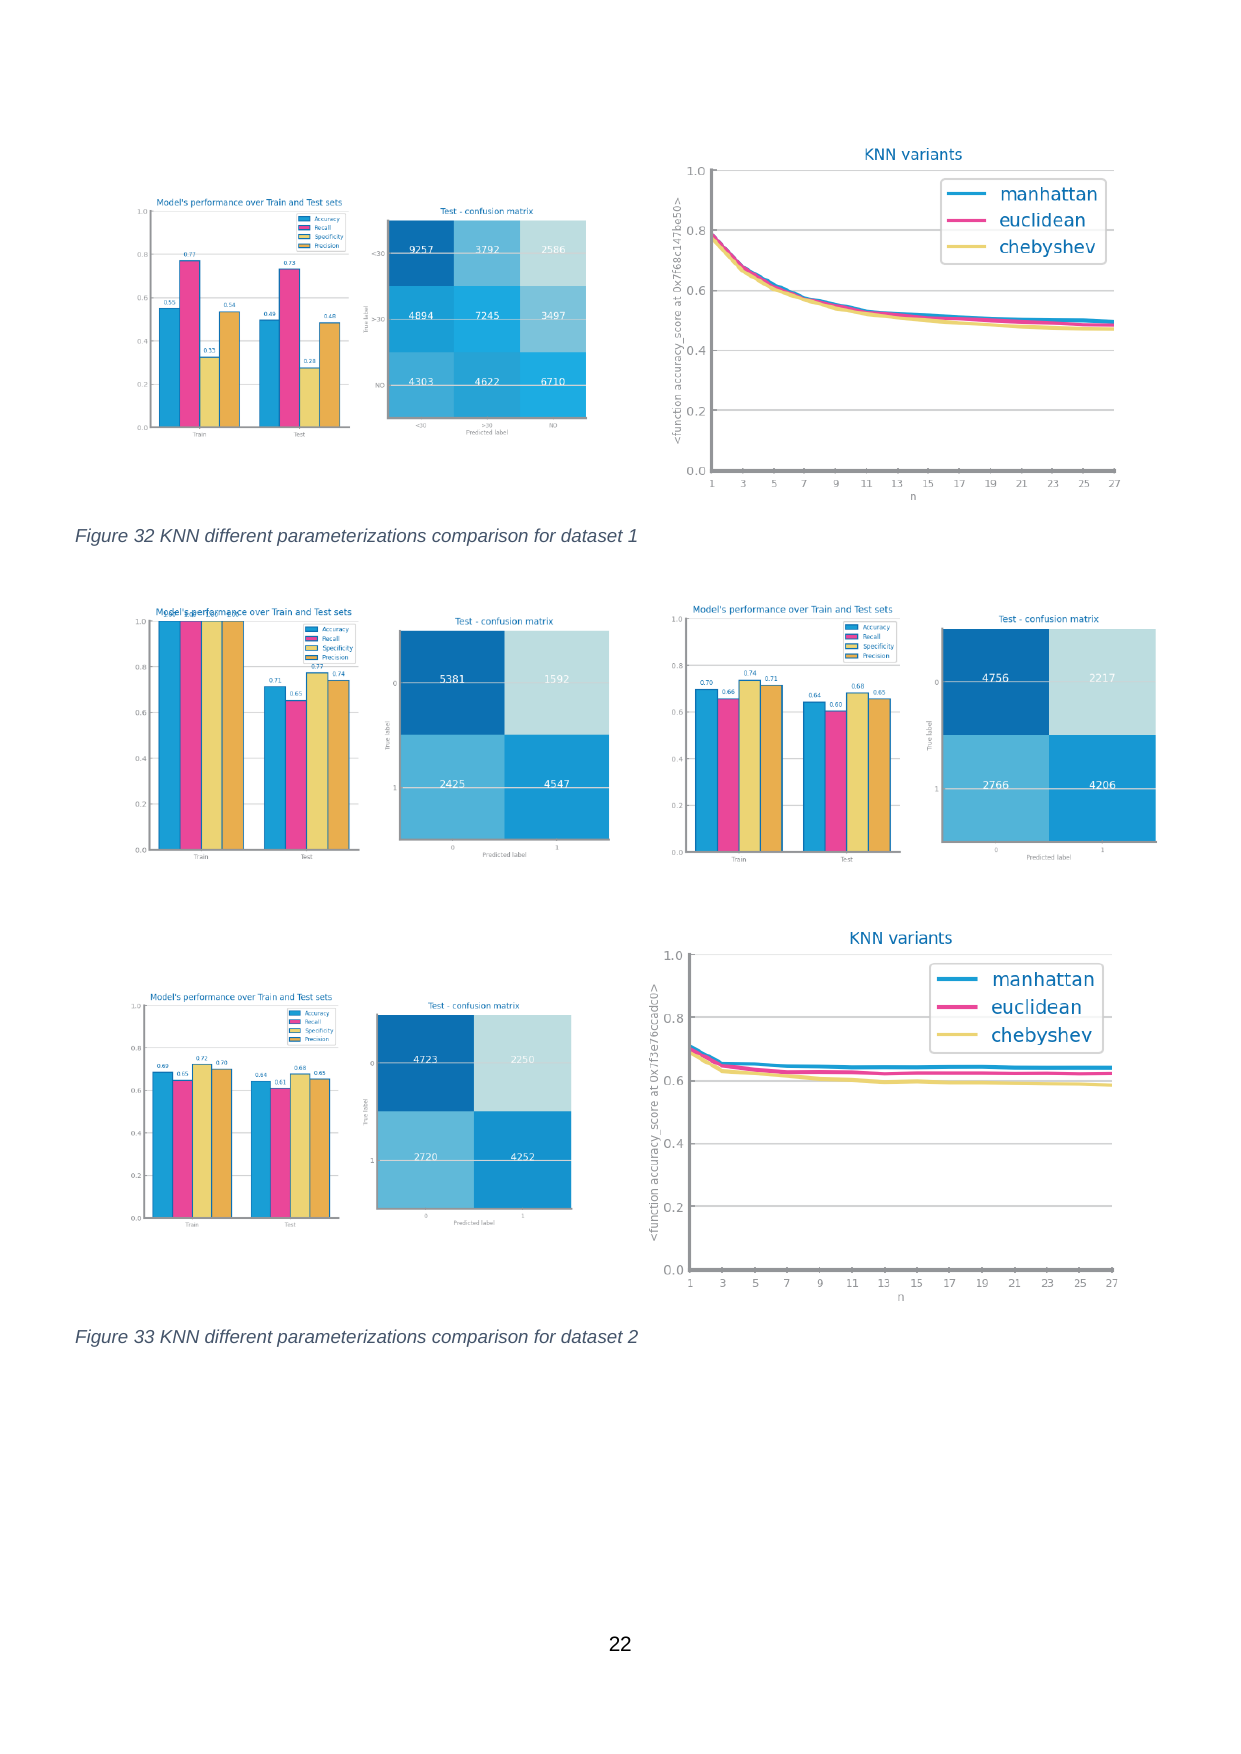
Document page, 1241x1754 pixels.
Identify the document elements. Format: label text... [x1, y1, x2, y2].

picture [75, 582, 1215, 885]
picture [80, 177, 642, 458]
text Figure 32 KNN different parameterizations comparison for dataset 1 [75, 524, 1165, 546]
picture [646, 123, 1166, 513]
text Figure 33 KNN different parameterizations comparison for dataset 2 [75, 1326, 1165, 1347]
picture [75, 906, 1166, 1314]
